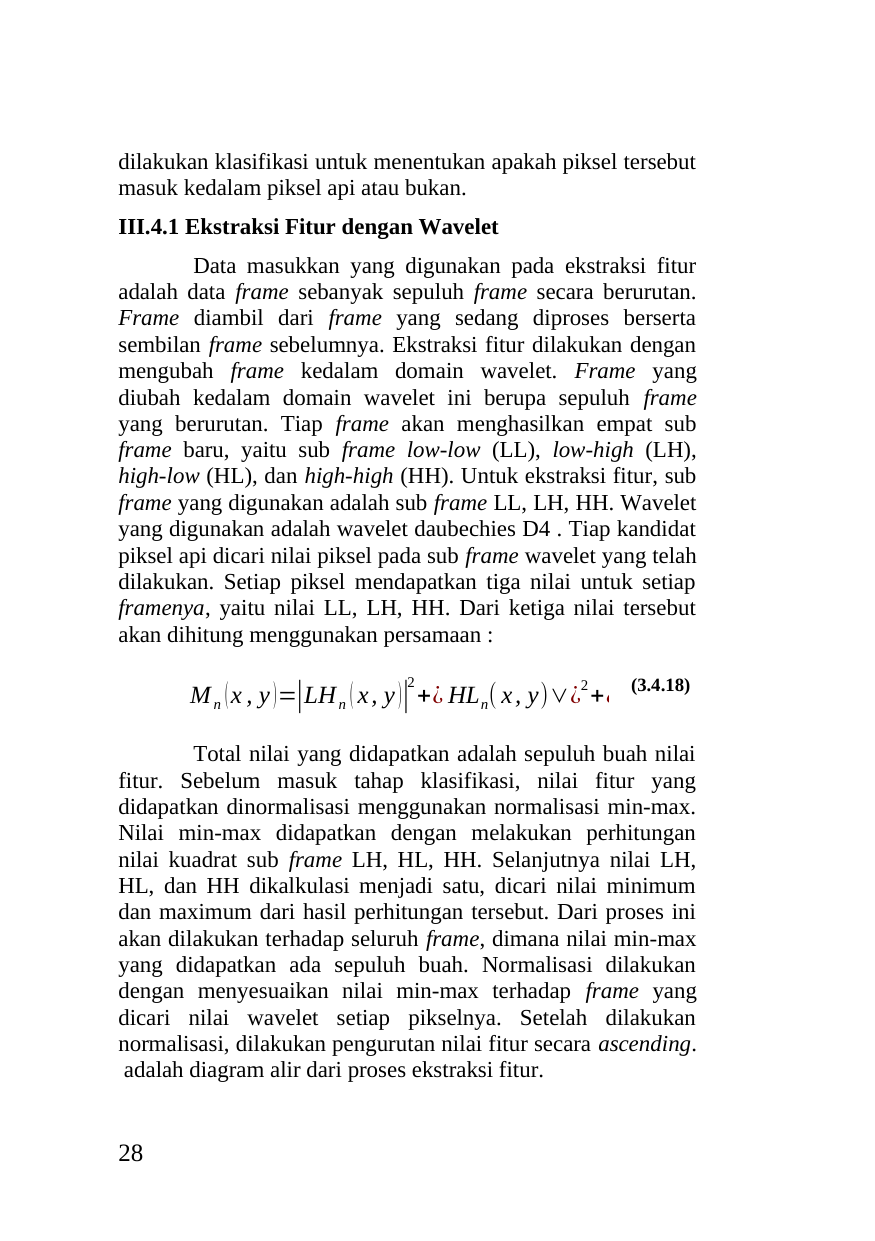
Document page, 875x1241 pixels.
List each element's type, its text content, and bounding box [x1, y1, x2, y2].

subtitle Ekstraksi Fitur dengan Wavelet [118, 213, 697, 239]
table_header [102, 674, 608, 714]
text Data masukkan yang digunakan pada ekstraksi fitur adalah data frame sebanyak sepuluh frame secara berurutan. Frame diambil dari frame yang sedang diproses berserta sembilan frame sebelumnya. Ekstraksi fitur dilakukan dengan mengubah frame kedalam domain wavelet. Frame yang diubah kedalam domain wavelet ini berupa sepuluh frame yang berurutan. Tiap frame akan menghasilkan empat sub frame baru, yaitu sub frame low-low (LL), low-high (LH), high-low (HL), dan high-high (HH). Untuk ekstraksi fitur, sub frame yang digunakan adalah sub frame LL, LH, HH. Wavelet yang digunakan adalah wavelet daubechies D4 . Tiap kandidat piksel api dicari nilai piksel pada sub frame wavelet yang telah dilakukan. Setiap piksel mendapatkan tiga nilai untuk setiap framenya, yaitu nilai LL, LH, HH. Dari ketiga nilai tersebut akan dihitung menggunakan persamaan : [118, 252, 697, 647]
